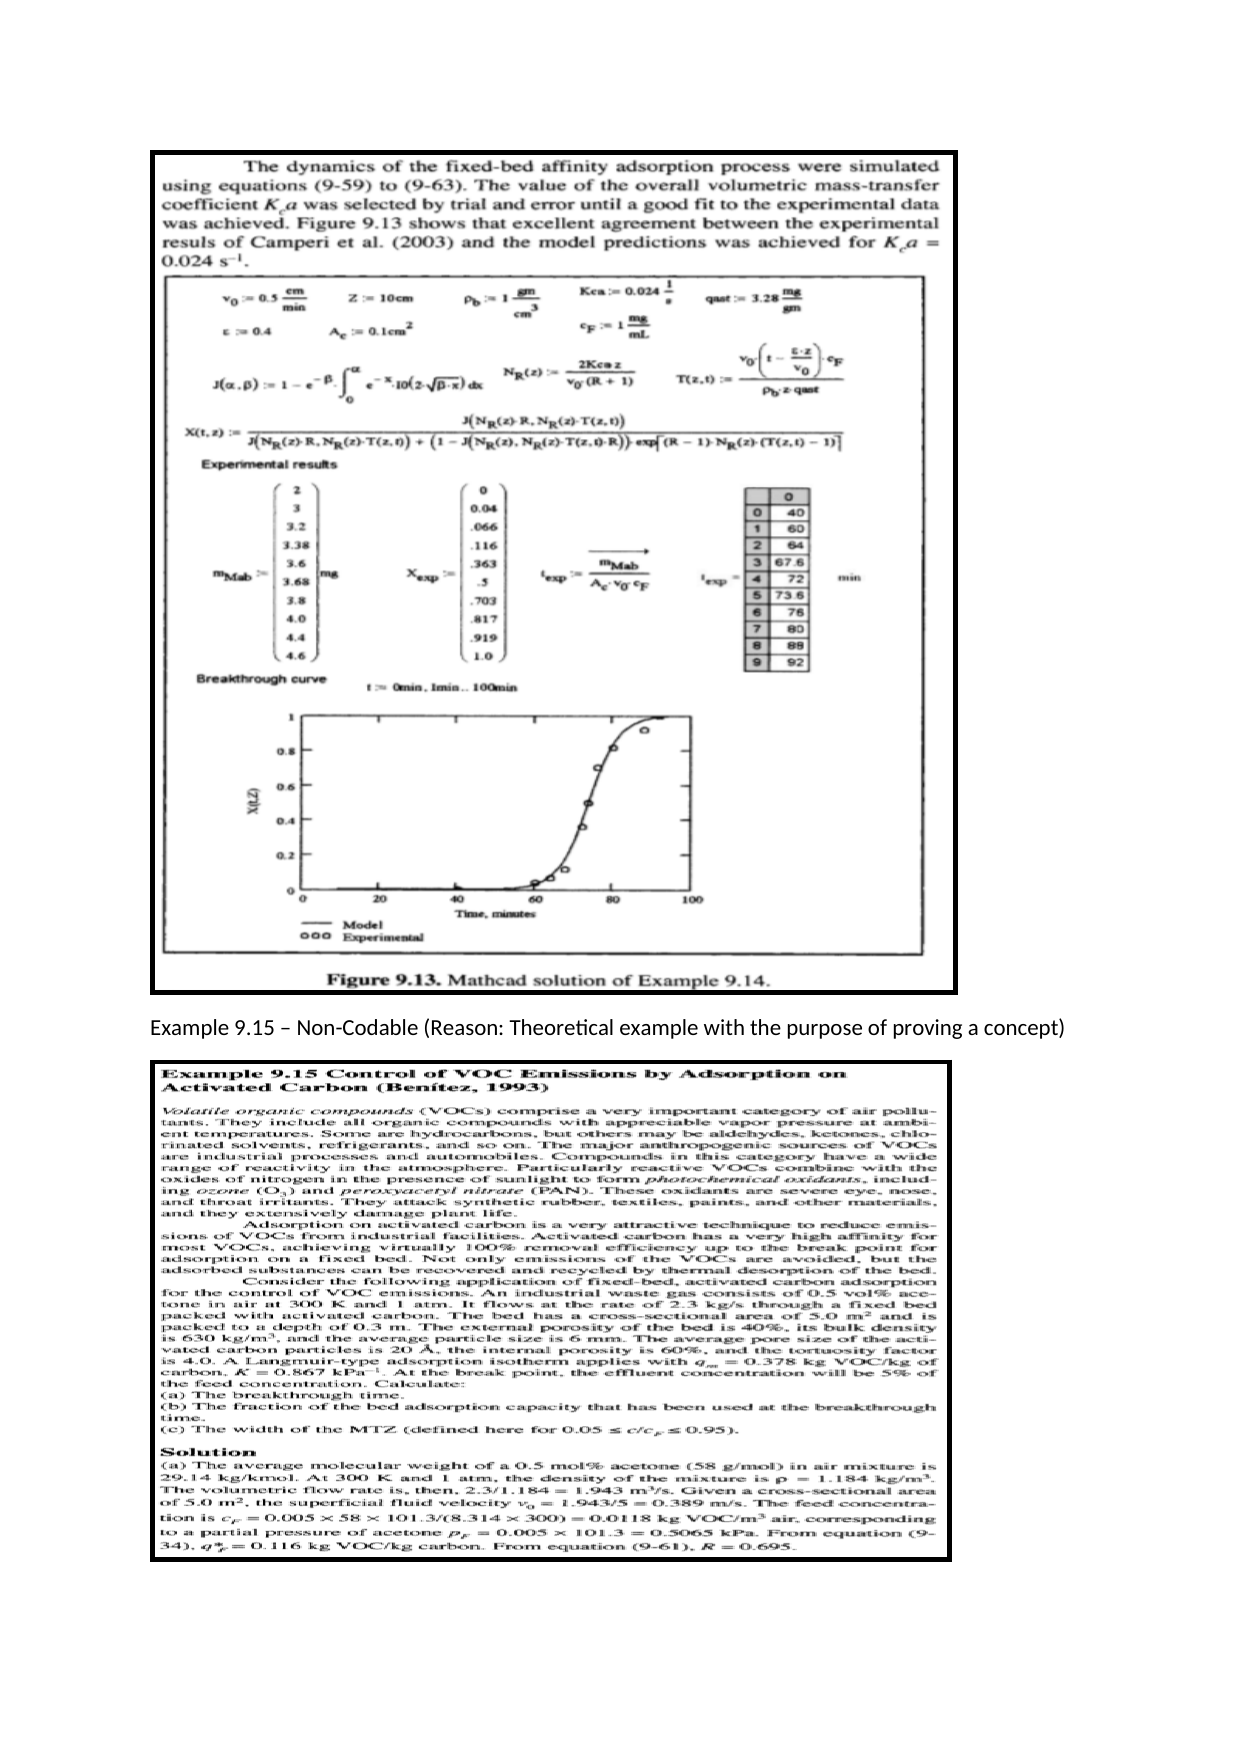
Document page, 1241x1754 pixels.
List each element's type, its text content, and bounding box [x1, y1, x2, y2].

text Example 9.15 – Non-Codable (Reason: Theoretical example with the purpose of proving a concept) [150, 1013, 1090, 1041]
picture [155, 155, 953, 990]
picture [155, 1064, 947, 1557]
